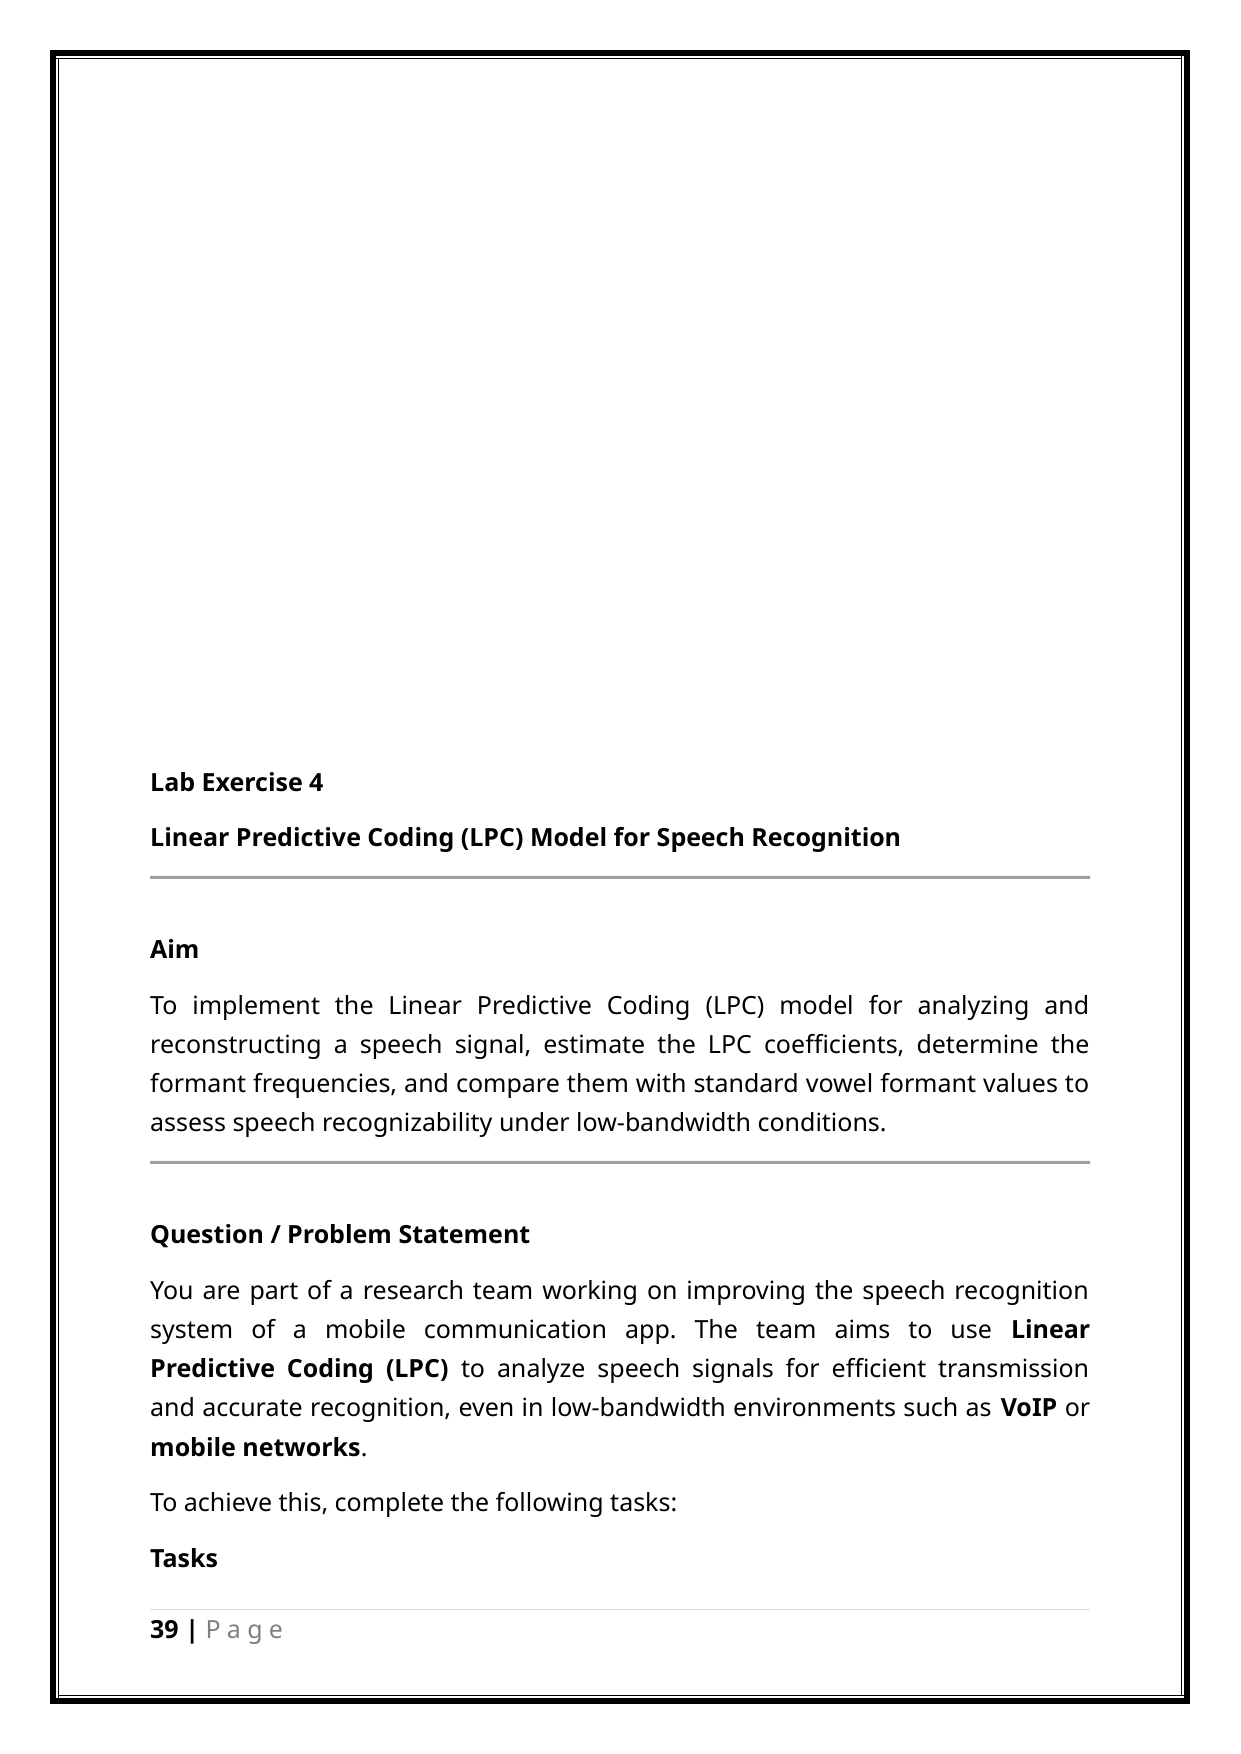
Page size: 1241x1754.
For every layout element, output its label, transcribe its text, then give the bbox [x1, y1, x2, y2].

text Linear Predictive Coding (LPC) Model for Speech Recognition [150, 820, 1090, 854]
text To achieve this, complete the following tasks: [150, 1485, 1090, 1519]
text To implement the Linear Predictive Coding (LPC) model for analyzing and reconstructing a speech signal, estimate the LPC coefficients, determine the formant frequencies, and compare them with standard vowel formant values to assess speech recognizability under low-bandwidth conditions. [150, 987, 1090, 1139]
text Tasks [150, 1541, 1090, 1575]
text Lab Exercise 4 [150, 764, 1090, 798]
text Question / Problem Statement [150, 1217, 1090, 1251]
text You are part of a research team working on improving the speech recognition system of a mobile communication app. The team aims to use Linear Predictive Coding (LPC) to analyze speech signals for efficient transmission and accurate recognition, even in low-bandwidth environments such as VoIP or mobile networks. [150, 1272, 1090, 1463]
text Aim [150, 932, 1090, 966]
